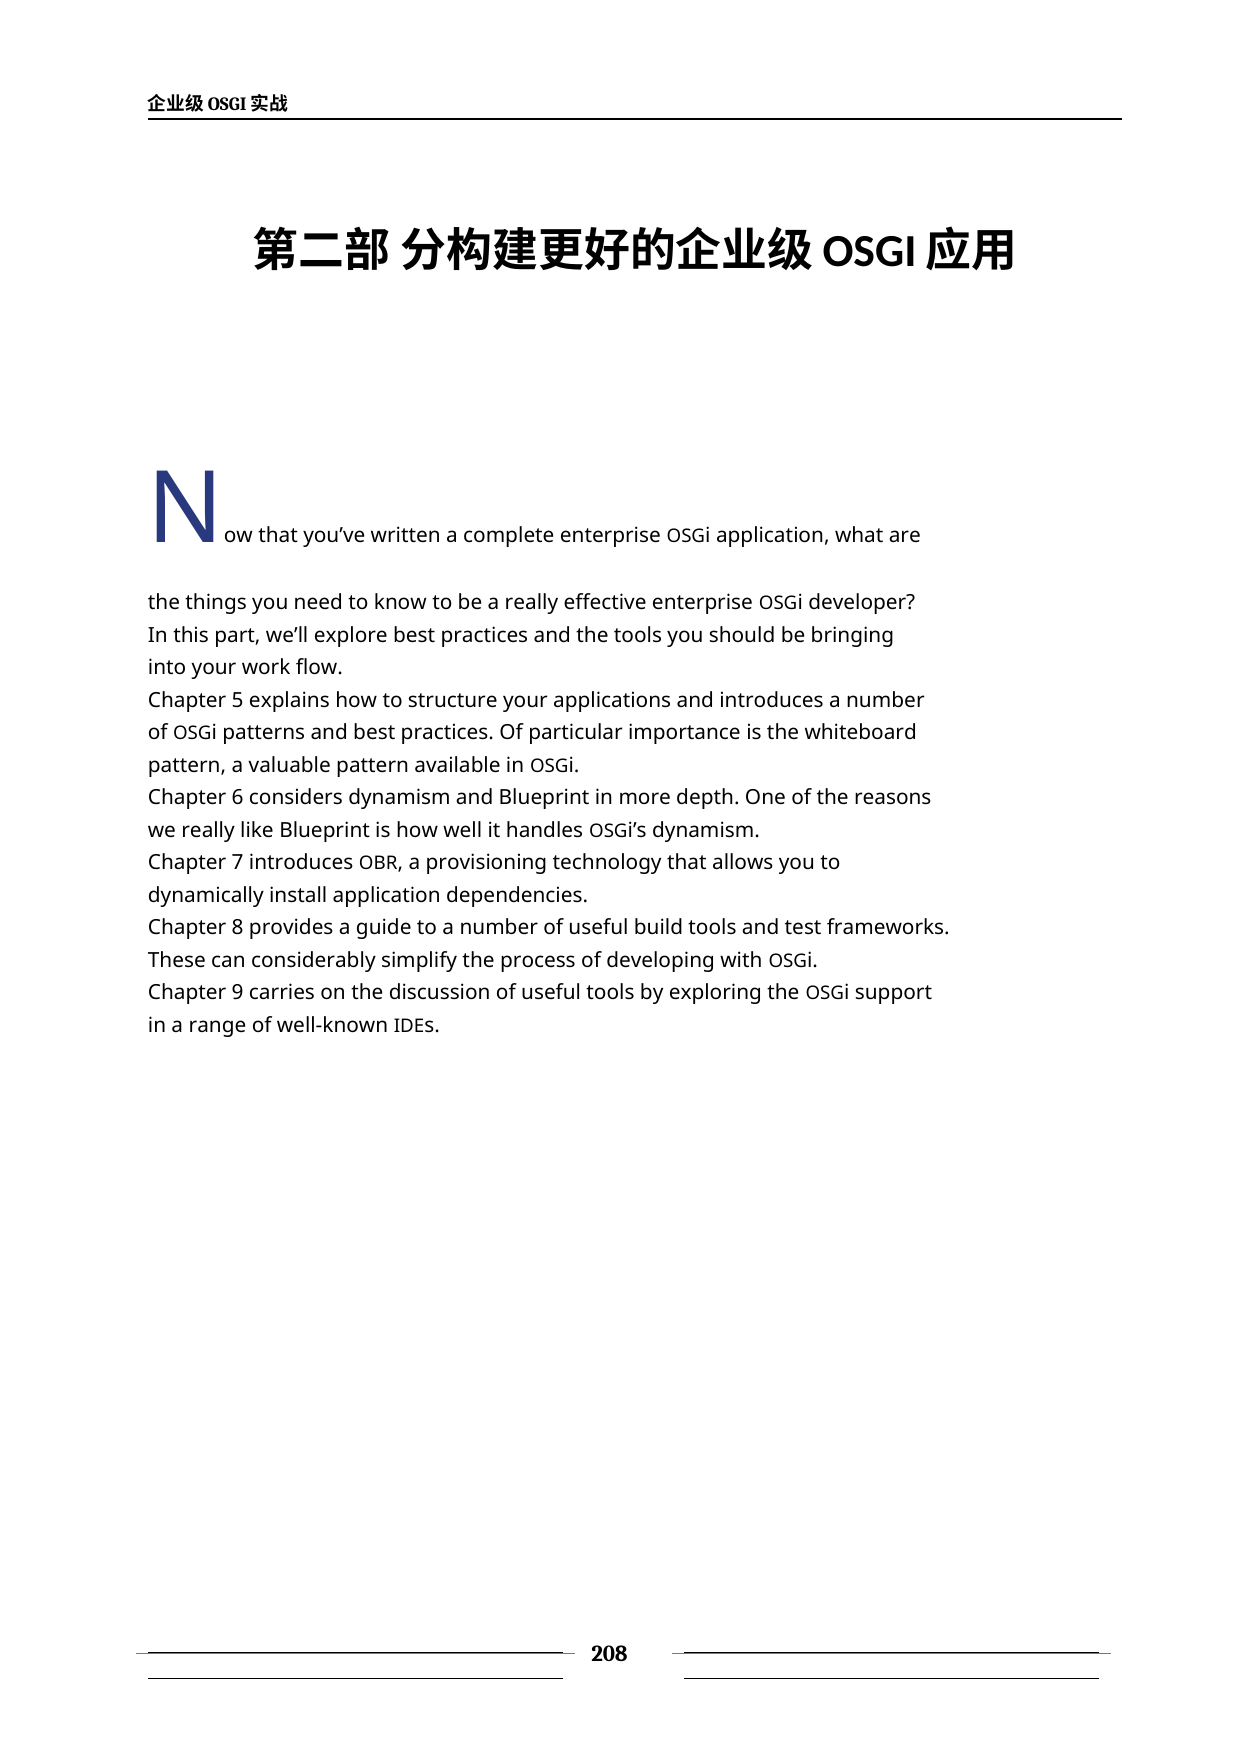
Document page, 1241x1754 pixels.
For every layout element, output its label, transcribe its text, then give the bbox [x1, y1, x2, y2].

text Chapter 6 considers dynamism and Blueprint in more depth. One of the reasons [148, 780, 1122, 813]
text Chapter 7 introduces OBR, a provisioning technology that allows you to [148, 845, 1122, 878]
text in a range of well-known IDEs. [148, 1008, 1122, 1040]
text Now that you’ve written a complete enterprise OSGi application, what are [148, 423, 1122, 585]
text These can considerably simplify the process of developing with OSGi. [148, 943, 1122, 975]
text In this part, we’ll explore best practices and the tools you should be bringing [148, 618, 1122, 650]
text dynamically install application dependencies. [148, 878, 1122, 910]
subtitle 第二部 分构建更好的企业级OSGI应用 [148, 197, 1122, 295]
text into your work flow. [148, 650, 1122, 683]
text the things you need to know to be a really effective enterprise OSGi developer? [148, 585, 1122, 618]
text we really like Blueprint is how well it handles OSGi’s dynamism. [148, 813, 1122, 845]
text Chapter 5 explains how to structure your applications and introduces a number [148, 683, 1122, 715]
text Chapter 9 carries on the discussion of useful tools by exploring the OSGi support [148, 975, 1122, 1008]
text pattern, a valuable pattern available in OSGi. [148, 748, 1122, 780]
text Chapter 8 provides a guide to a number of useful build tools and test frameworks. [148, 910, 1122, 943]
text of OSGi patterns and best practices. Of particular importance is the whiteboard [148, 715, 1122, 748]
